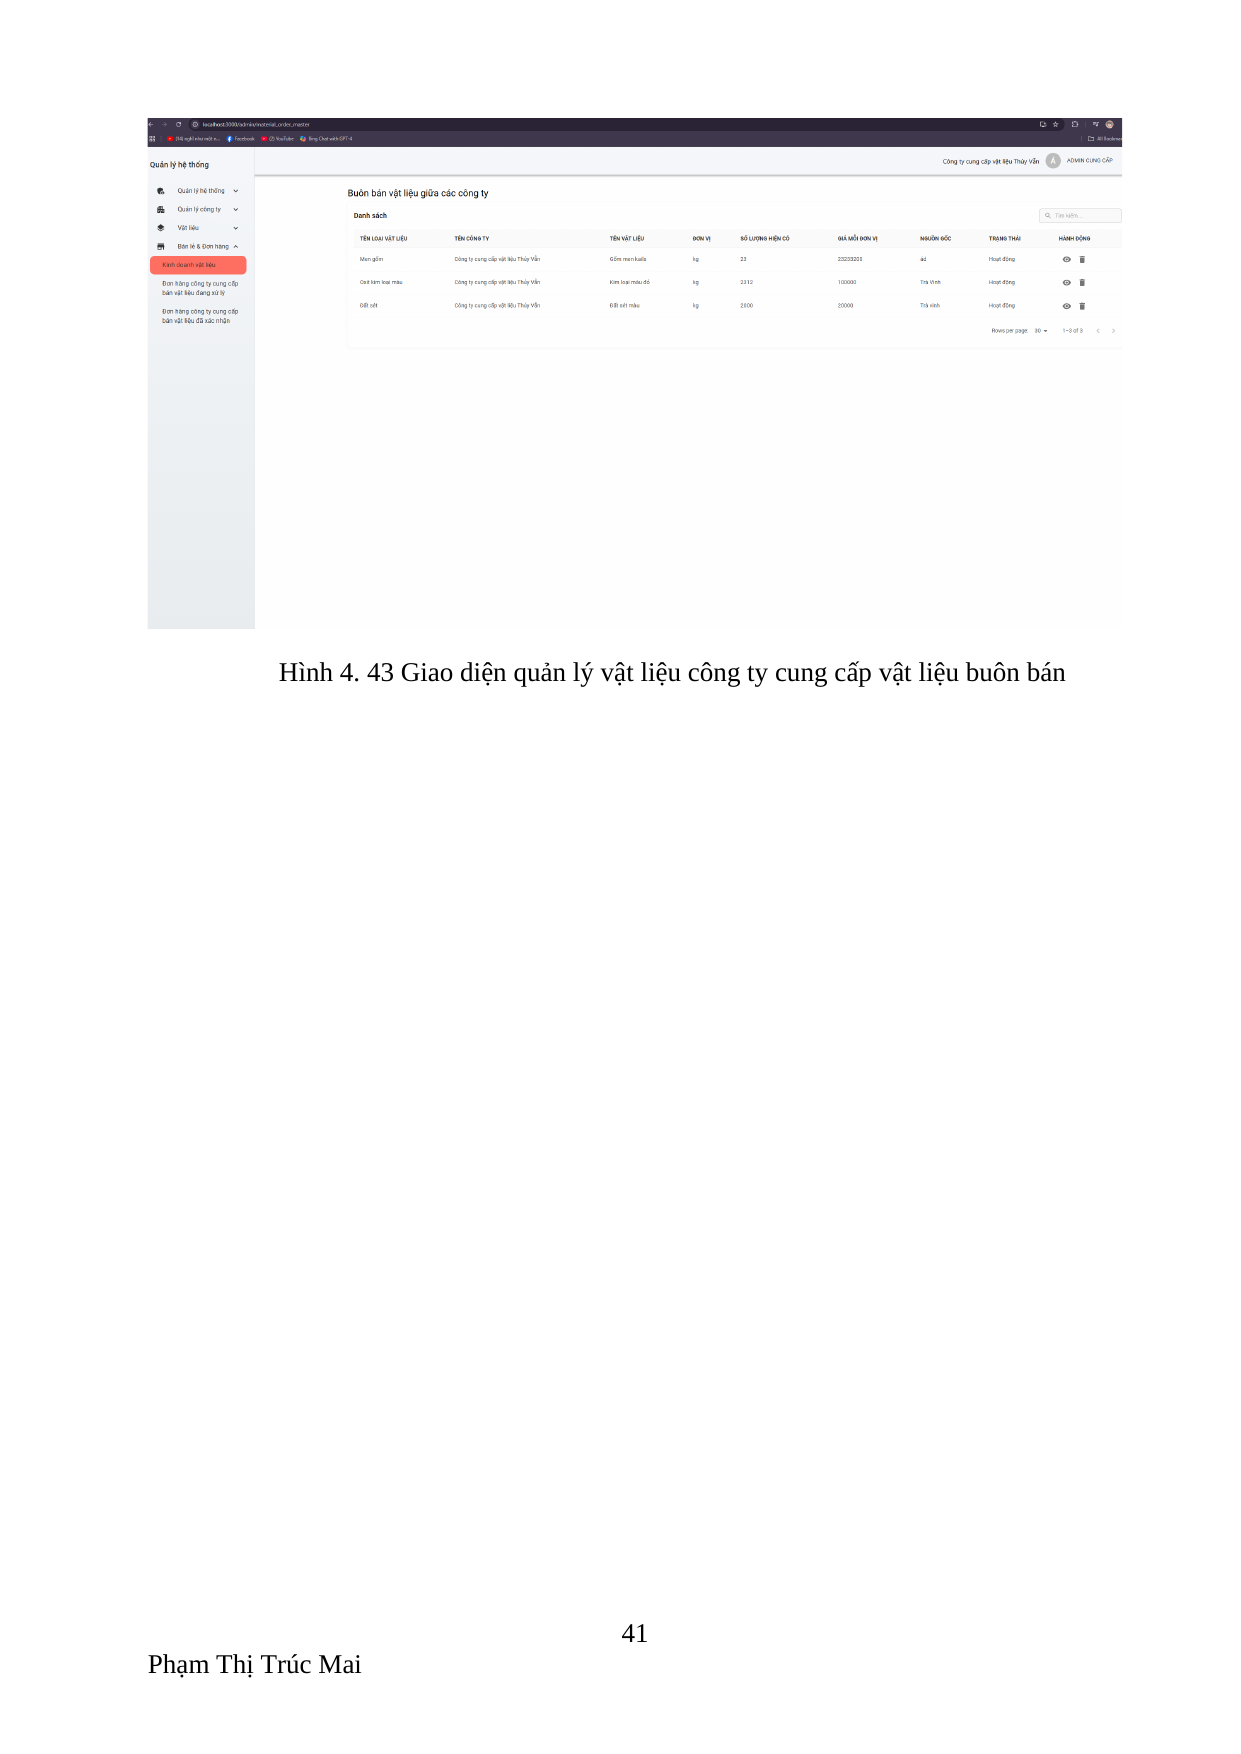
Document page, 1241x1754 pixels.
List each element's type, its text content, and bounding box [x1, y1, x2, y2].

picture [147, 118, 1123, 629]
text Hình 4. 43 Giao diện quản lý vật liệu công ty cung cấp vật liệu buôn bán [148, 656, 1122, 687]
